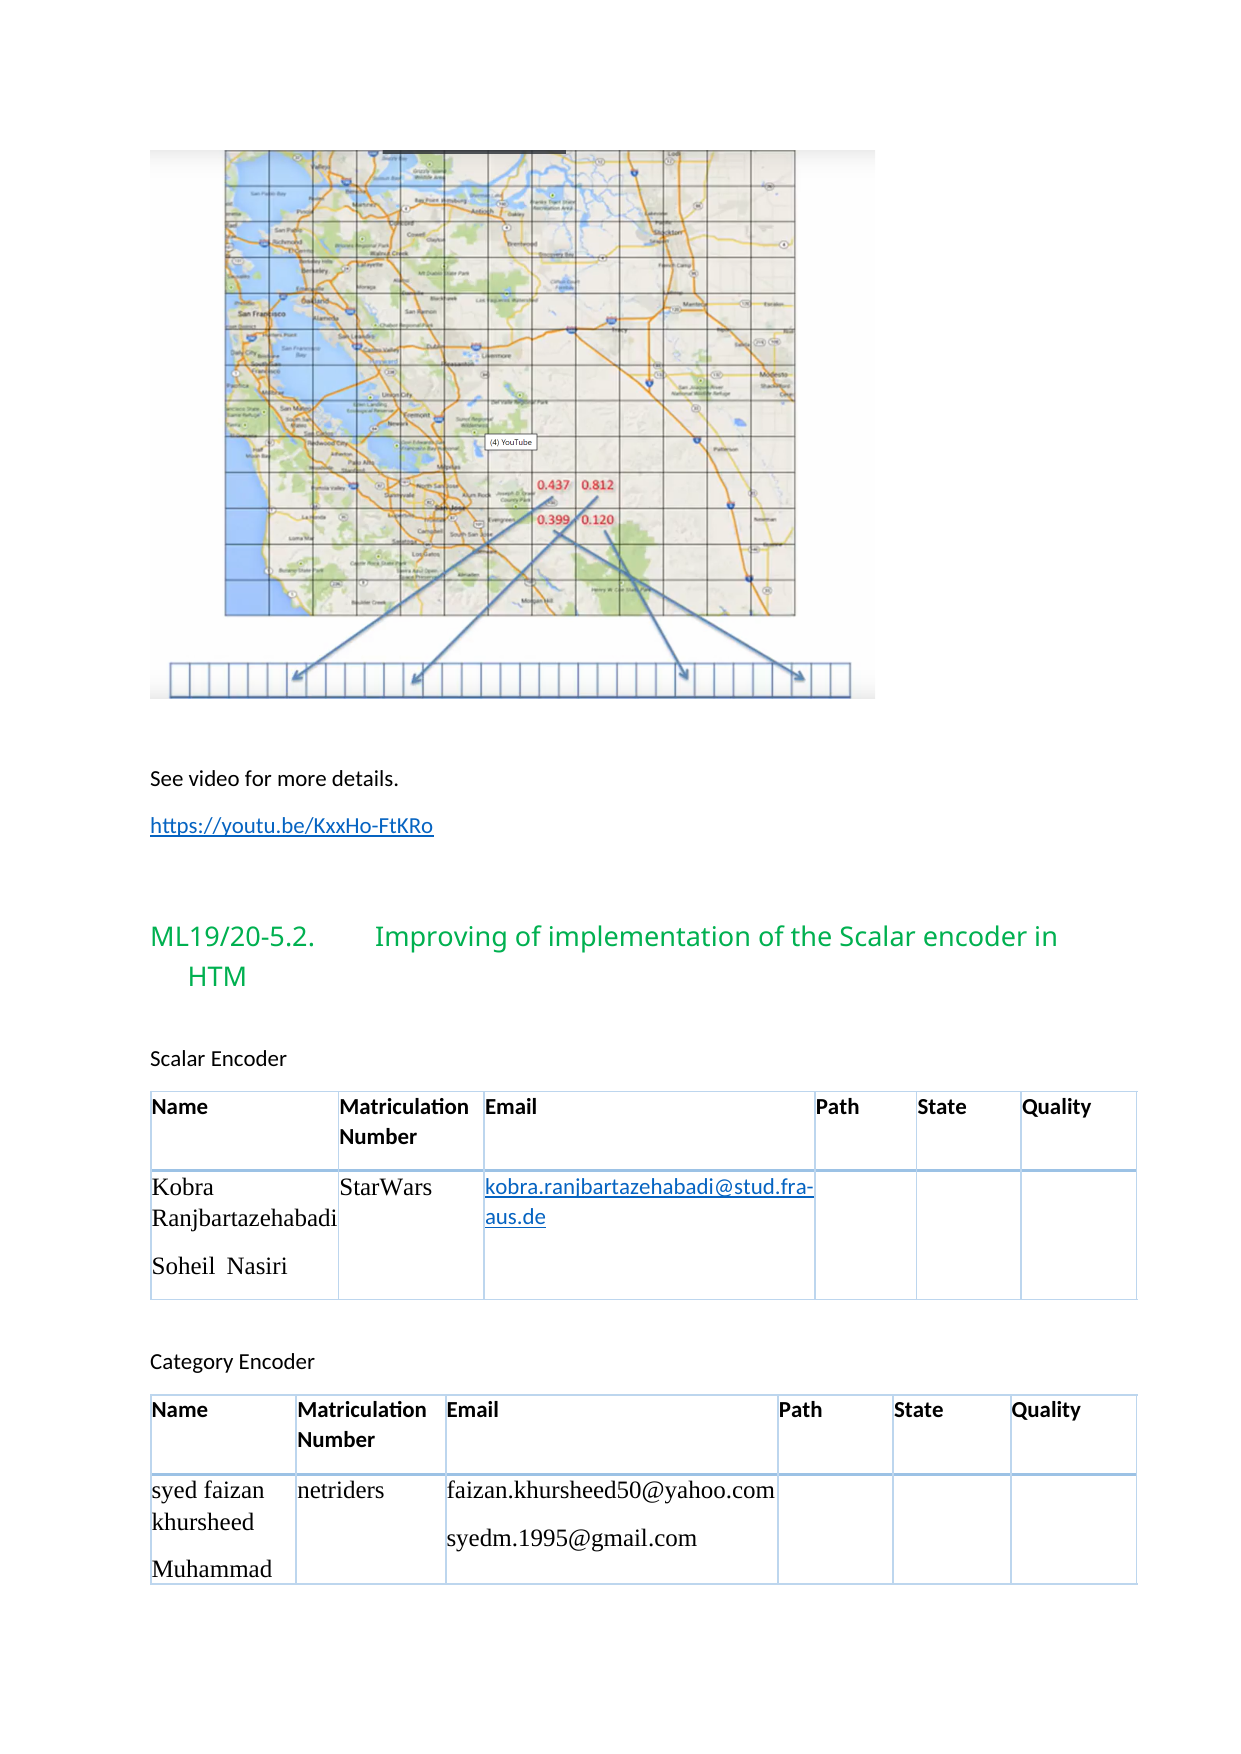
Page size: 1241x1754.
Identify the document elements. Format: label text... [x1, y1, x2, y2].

table_header Name [152, 1092, 338, 1169]
table_cell netriders [297, 1476, 445, 1583]
text Improving of implementation of the Scalar encoder in HTM [150, 917, 1090, 994]
table_cell StarWars [339, 1172, 483, 1298]
table_header Matriculation Number [339, 1092, 483, 1169]
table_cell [152, 1476, 295, 1583]
table_cell [816, 1172, 916, 1298]
table_header Path [779, 1396, 892, 1472]
picture [150, 150, 876, 699]
table_cell [1012, 1476, 1136, 1583]
text https://youtu.be/KxxHo-FtKRo [150, 811, 1090, 839]
text Category Encoder [150, 1347, 1090, 1375]
table_header Path [816, 1092, 916, 1169]
table_header Email [485, 1092, 814, 1169]
table_cell [779, 1476, 892, 1583]
table_cell [1022, 1172, 1136, 1298]
table_header Name [152, 1396, 295, 1472]
table_header Quality [1022, 1092, 1136, 1169]
table_header Quality [1012, 1396, 1136, 1472]
table_cell [894, 1476, 1010, 1583]
table_header Matriculation Number [297, 1396, 445, 1472]
table_cell [917, 1172, 1020, 1298]
table_cell Kobra Ranjbartazehabadi Soheil Nasiri [152, 1172, 338, 1298]
table_cell kobra.ranjbartazehabadi@stud.fra-aus.de [485, 1172, 814, 1196]
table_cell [447, 1476, 777, 1583]
text See video for more details. [150, 764, 1090, 792]
text Scalar Encoder [150, 1044, 1090, 1072]
table_header Email [447, 1396, 777, 1472]
table_cell kobra.ranjbartazehabadi@stud.fra-aus.de [485, 1198, 814, 1298]
table_header State [894, 1396, 1010, 1472]
table_header State [917, 1092, 1020, 1169]
